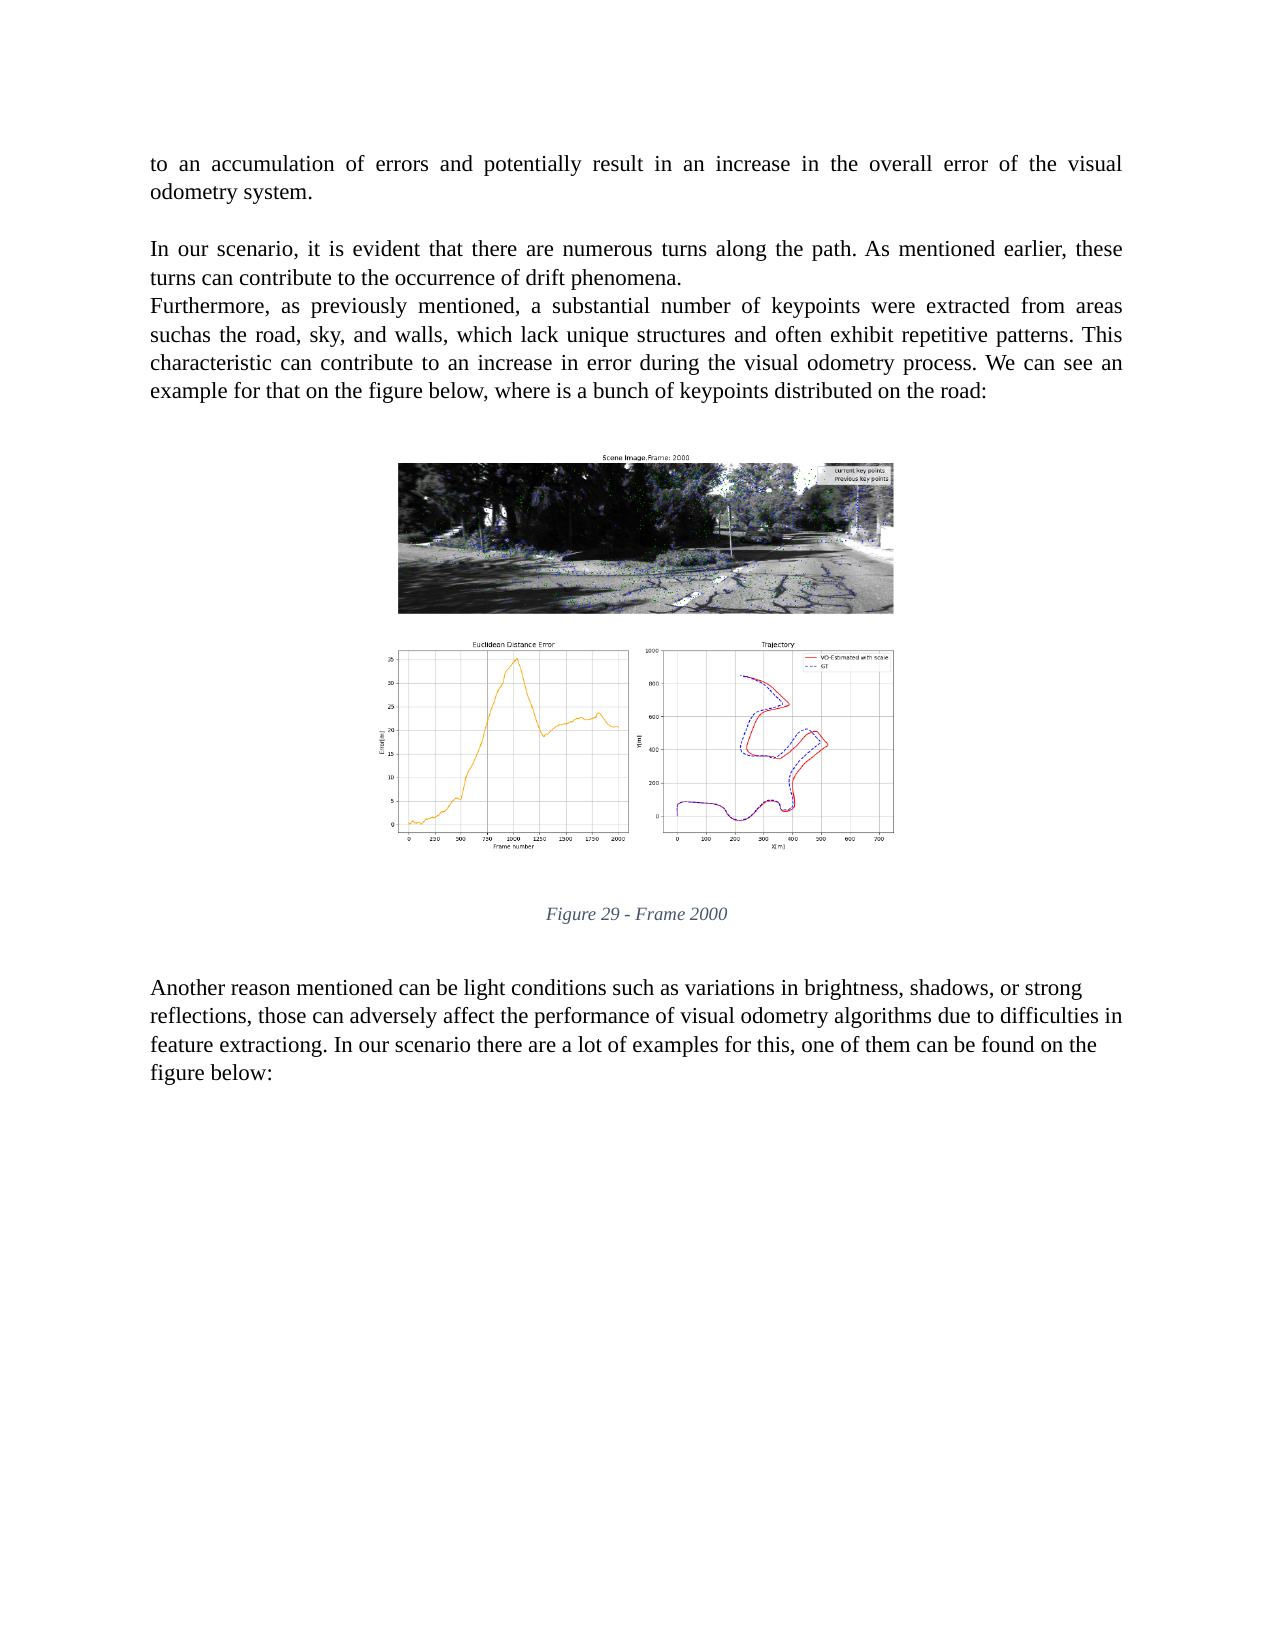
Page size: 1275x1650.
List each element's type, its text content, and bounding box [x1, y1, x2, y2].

list Another reason mentioned can be light conditions such as variations in brightness, shadows, or strong reflections, those can adversely affect the performance of visual odometry algorithms due to difficulties in feature extractiong. In our scenario there are a lot of examples for this, one of them can be found on the figure below: [150, 974, 1125, 1086]
picture [318, 406, 957, 885]
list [150, 150, 1125, 205]
list In our scenario, it is evident that there are numerous turns along the path. As mentioned earlier, these turns can contribute to the occurrence of drift phenomena. [150, 235, 1125, 290]
list Furthermore, as previously mentioned, a substantial number of keypoints were extracted from areas suchas the road, sky, and walls, which lack unique structures and often exhibit repetitive patterns. This characteristic can contribute to an increase in error during the visual odometry process. We can see an example for that on the figure below, where is a bunch of keypoints distributed on the road: [150, 292, 1125, 404]
